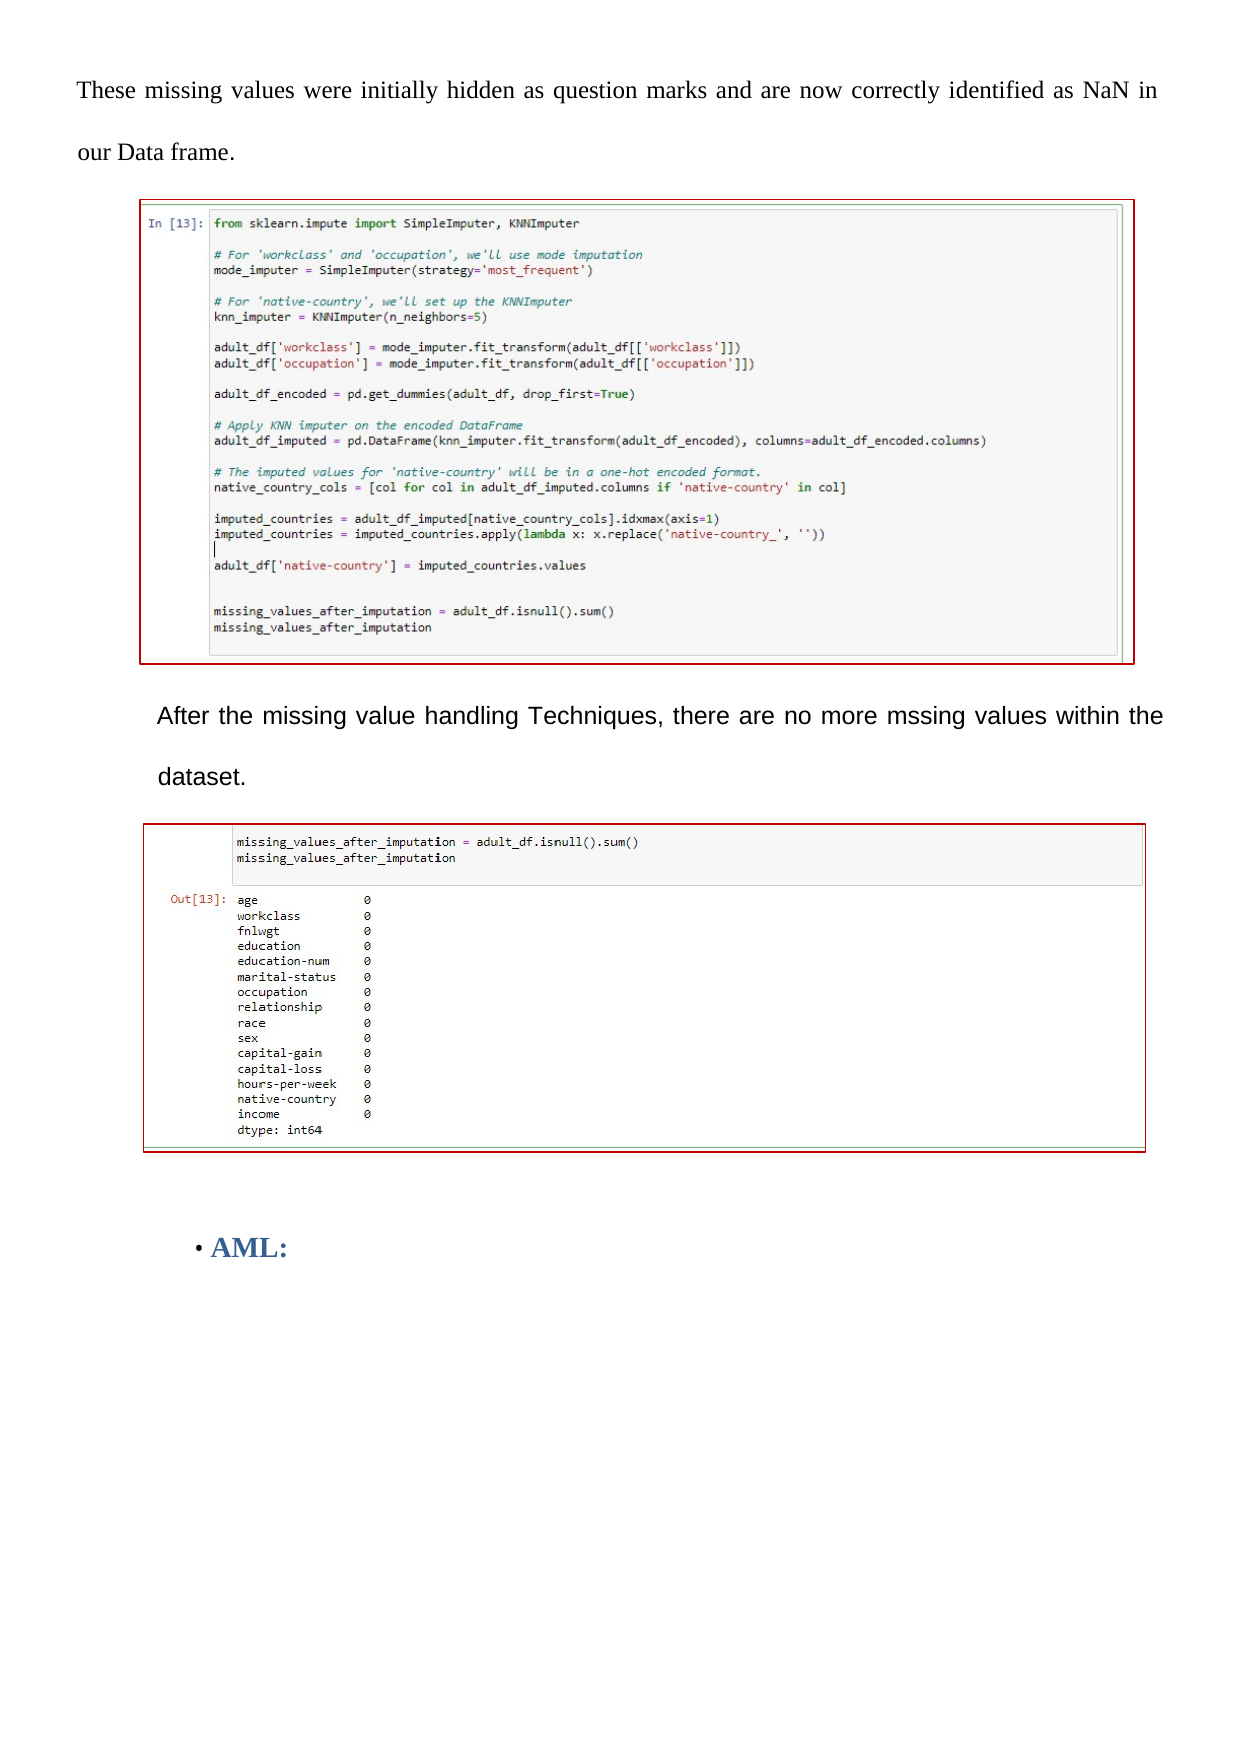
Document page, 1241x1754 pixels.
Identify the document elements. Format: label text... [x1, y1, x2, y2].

text • AML: [194, 1230, 1165, 1264]
picture [144, 825, 1145, 1151]
picture [141, 200, 1133, 663]
text After the missing value handling Techniques, there are no more mssing values within the dataset. [157, 701, 1165, 791]
text These missing values were initially hidden as question marks and are now correctly identified as NaN in our Data frame. [76, 75, 1159, 166]
